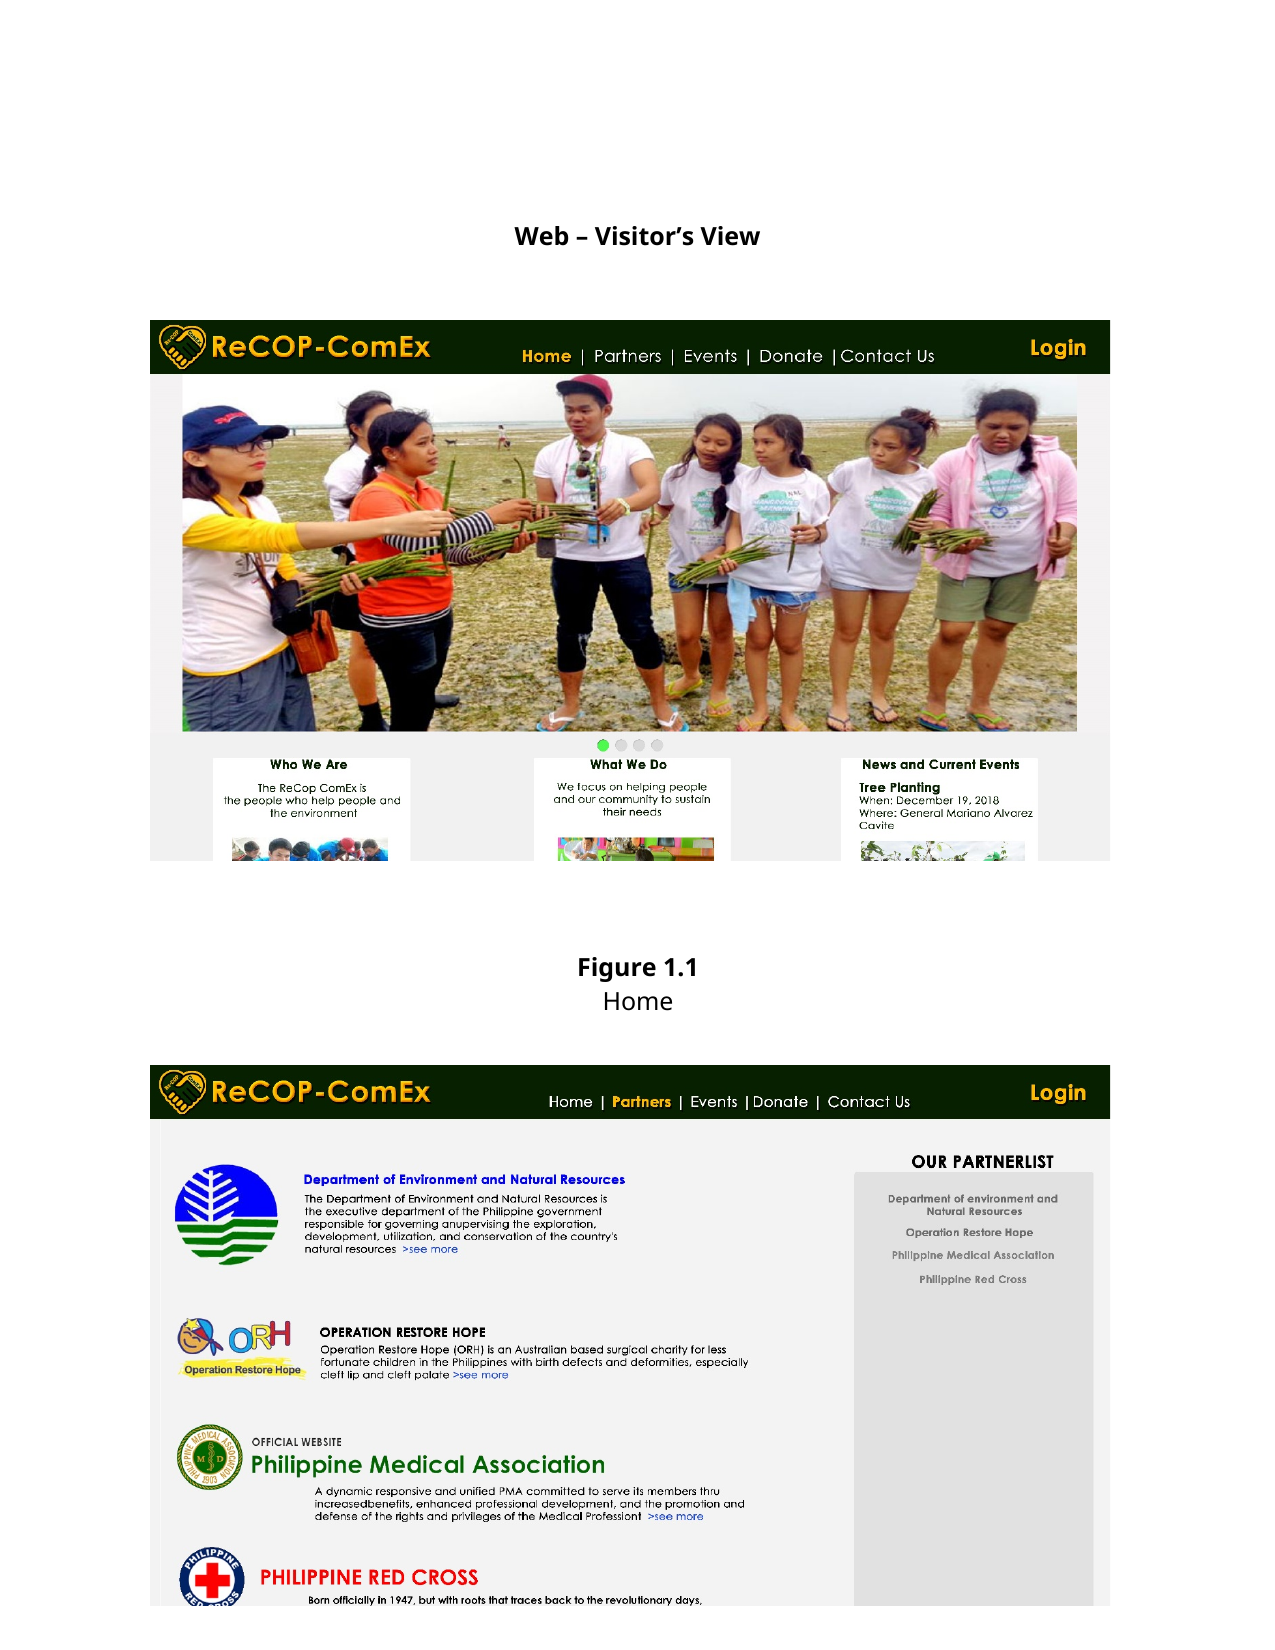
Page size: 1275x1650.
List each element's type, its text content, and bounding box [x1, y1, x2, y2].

picture [150, 320, 1110, 861]
text Web – Visitor’s View [150, 218, 1125, 252]
picture [150, 1065, 1110, 1606]
